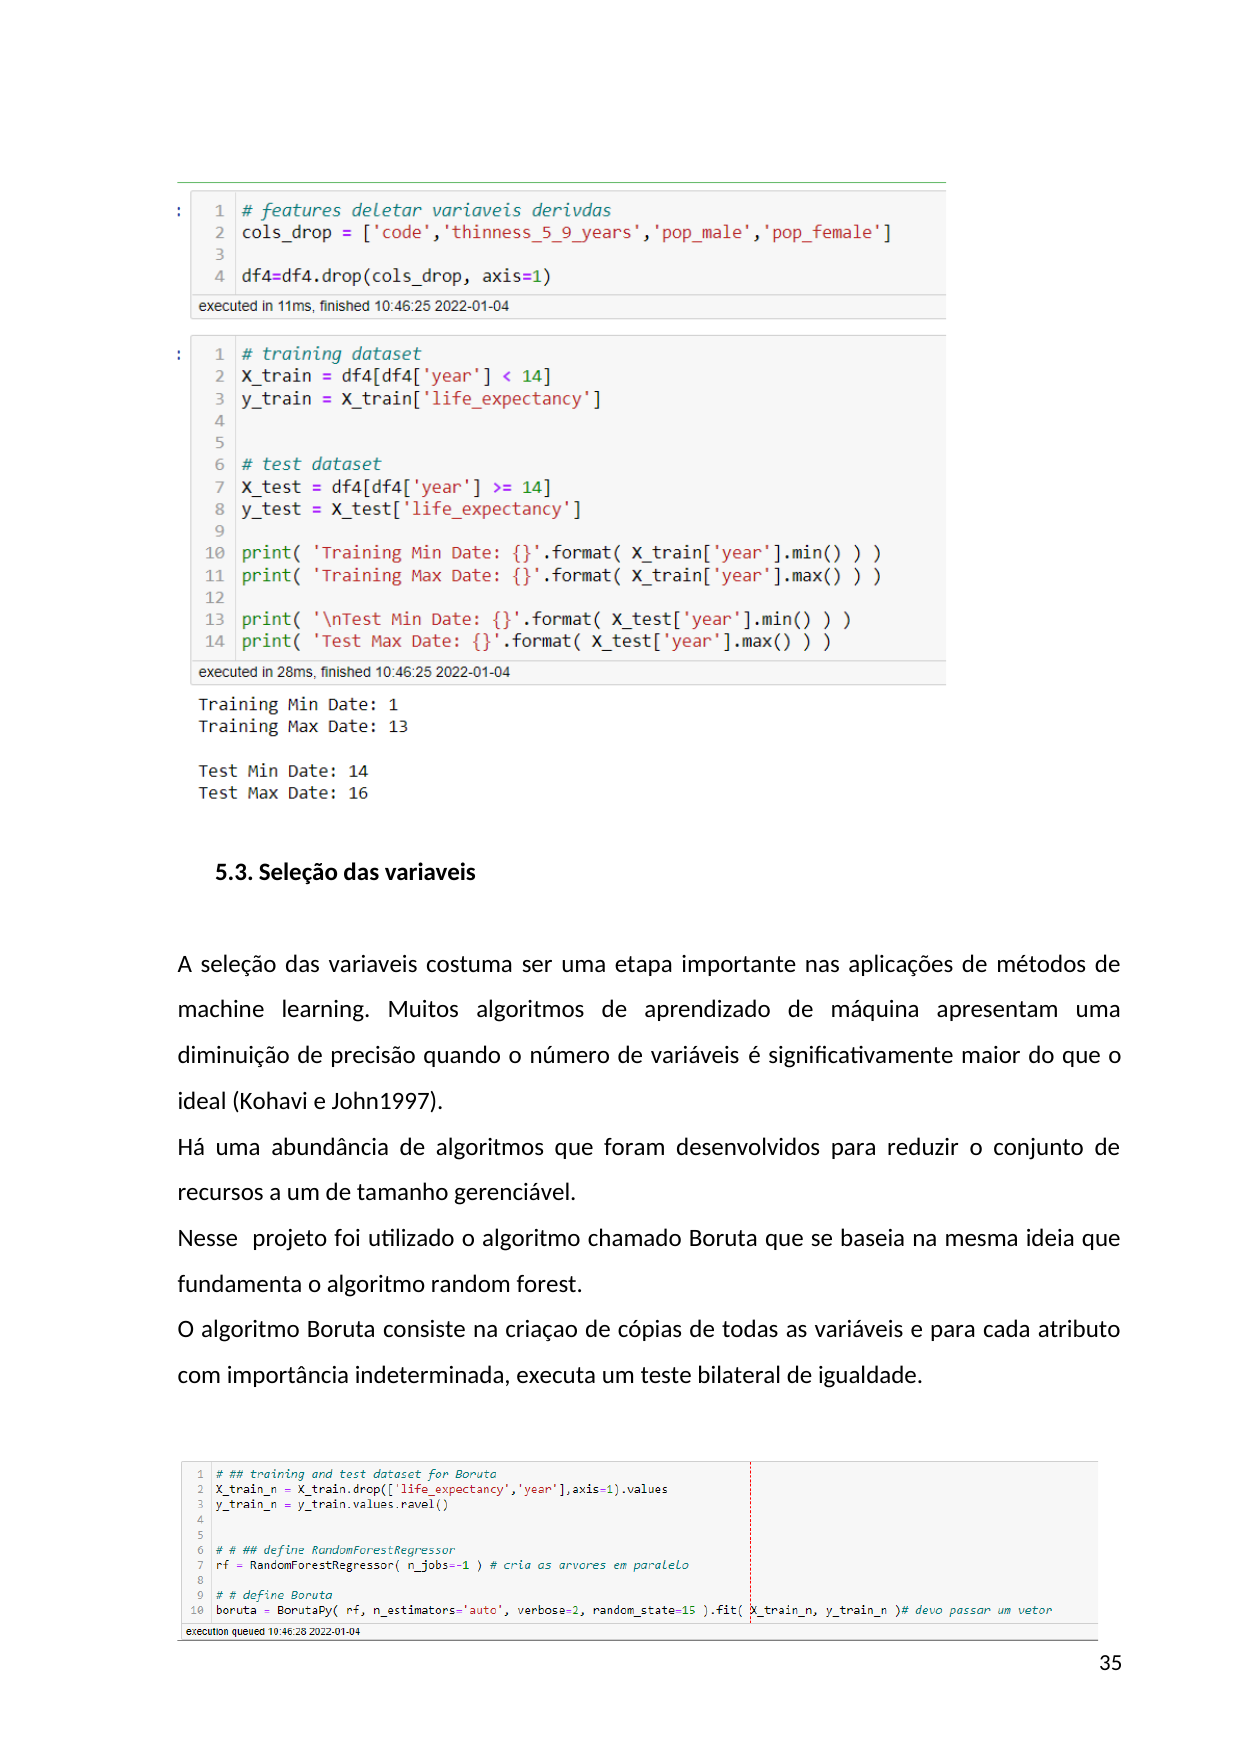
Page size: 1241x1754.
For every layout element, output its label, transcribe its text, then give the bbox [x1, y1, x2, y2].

picture [177, 1450, 1099, 1641]
text O algoritmo Boruta consiste na criaçao de cópias de todas as variáveis e para cada atributo com importância indeterminada, executa um teste bilateral de igualdade. [177, 1313, 1122, 1390]
subtitle Seleção das variaveis [215, 856, 1122, 887]
text Nesse projeto foi utilizado o algoritmo chamado Boruta que se baseia na mesma ideia que fundamenta o algoritmo random forest. [177, 1222, 1122, 1298]
text A seleção das variaveis costuma ser uma etapa importante nas aplicações de métodos de machine learning. Muitos algoritmos de aprendizado de máquina apresentam uma diminuição de precisão quando o número de variáveis ​​é significativamente maior do que o ideal (Kohavi e John1997). [177, 948, 1122, 1115]
text Há uma abundância de algoritmos que foram desenvolvidos para reduzir o conjunto de recursos a um de tamanho gerenciável. [177, 1131, 1122, 1207]
picture [177, 177, 947, 832]
